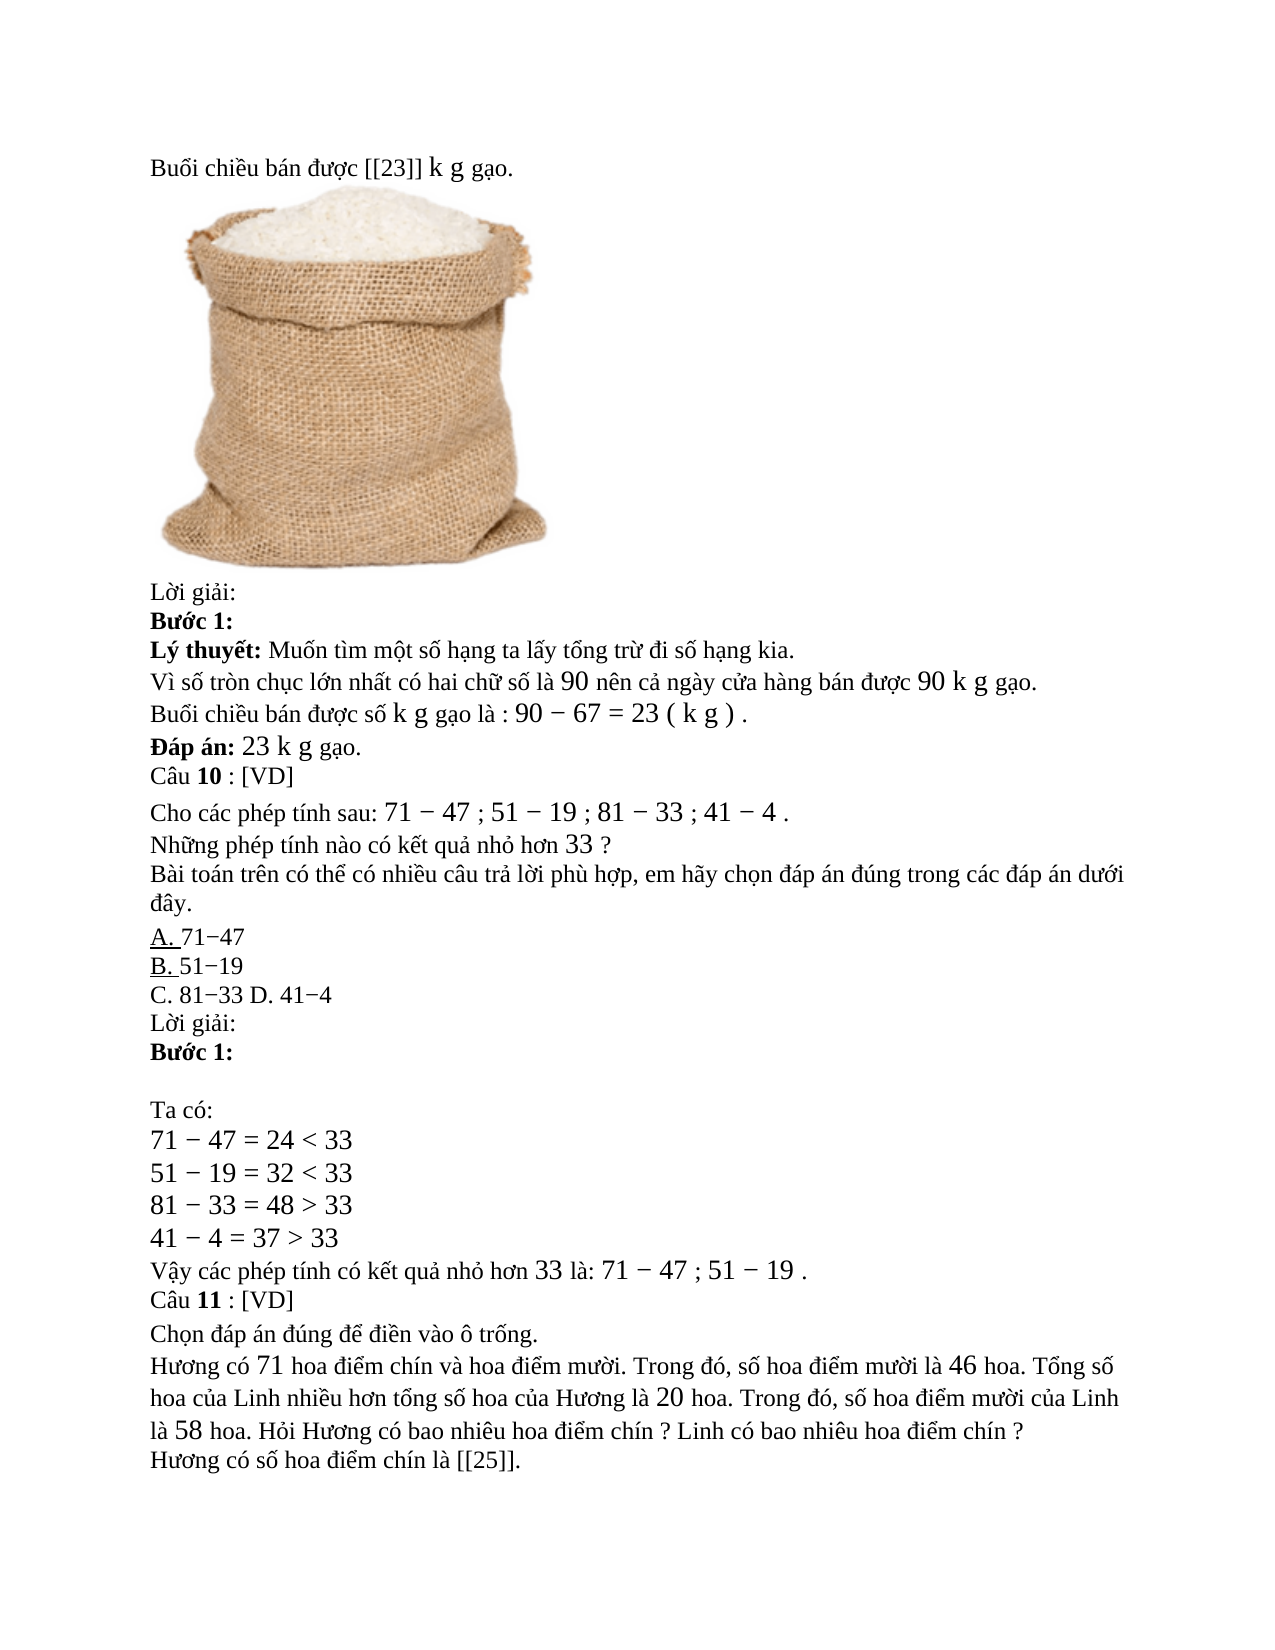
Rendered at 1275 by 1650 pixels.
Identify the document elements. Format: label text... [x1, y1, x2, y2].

text B. 51−19 [150, 951, 1125, 980]
text Lời giải: [150, 577, 1125, 606]
text Ta có: 71 − 47 = 24 < 33 51 − 19 = 32 < 33 81 − 33 = 48 > 33 41 − 4 = 37 > 33 Vậy các phép tính có kết quả nhỏ hơn 33 là: 71 − 47 ; 51 − 19 . [150, 1066, 1125, 1285]
text C. 81−33 D. 41−4 [150, 980, 1125, 1008]
text Lý thuyết: Muốn tìm một số hạng ta lấy tổng trừ đi số hạng kia. Vì số tròn chục lớn nhất có hai chữ số là 90 nên cả ngày cửa hàng bán được 90 k g gạo. Buổi chiều bán được số k g gạo là : 90 − 67 = 23 ( k g ) . Đáp án: 23 k g gạo. [150, 635, 1125, 761]
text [150, 150, 1125, 572]
text Cho các phép tính sau: 71 − 47 ; 51 − 19 ; 81 − 33 ; 41 − 4 . Những phép tính nào có kết quả nhỏ hơn 33 ? Bài toán trên có thể có nhiều câu trả lời phù hợp, em hãy chọn đáp án đúng trong các đáp án dưới đây. [150, 795, 1125, 917]
text Bước 1: [150, 1037, 1125, 1066]
text Câu 10 : [VD] [150, 761, 1125, 790]
text A. 71−47 [150, 922, 1125, 951]
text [150, 1319, 1125, 1474]
text Câu 11 : [VD] [150, 1285, 1125, 1314]
text Bước 1: [150, 606, 1125, 635]
text Lời giải: [150, 1008, 1125, 1037]
picture [150, 182, 563, 573]
